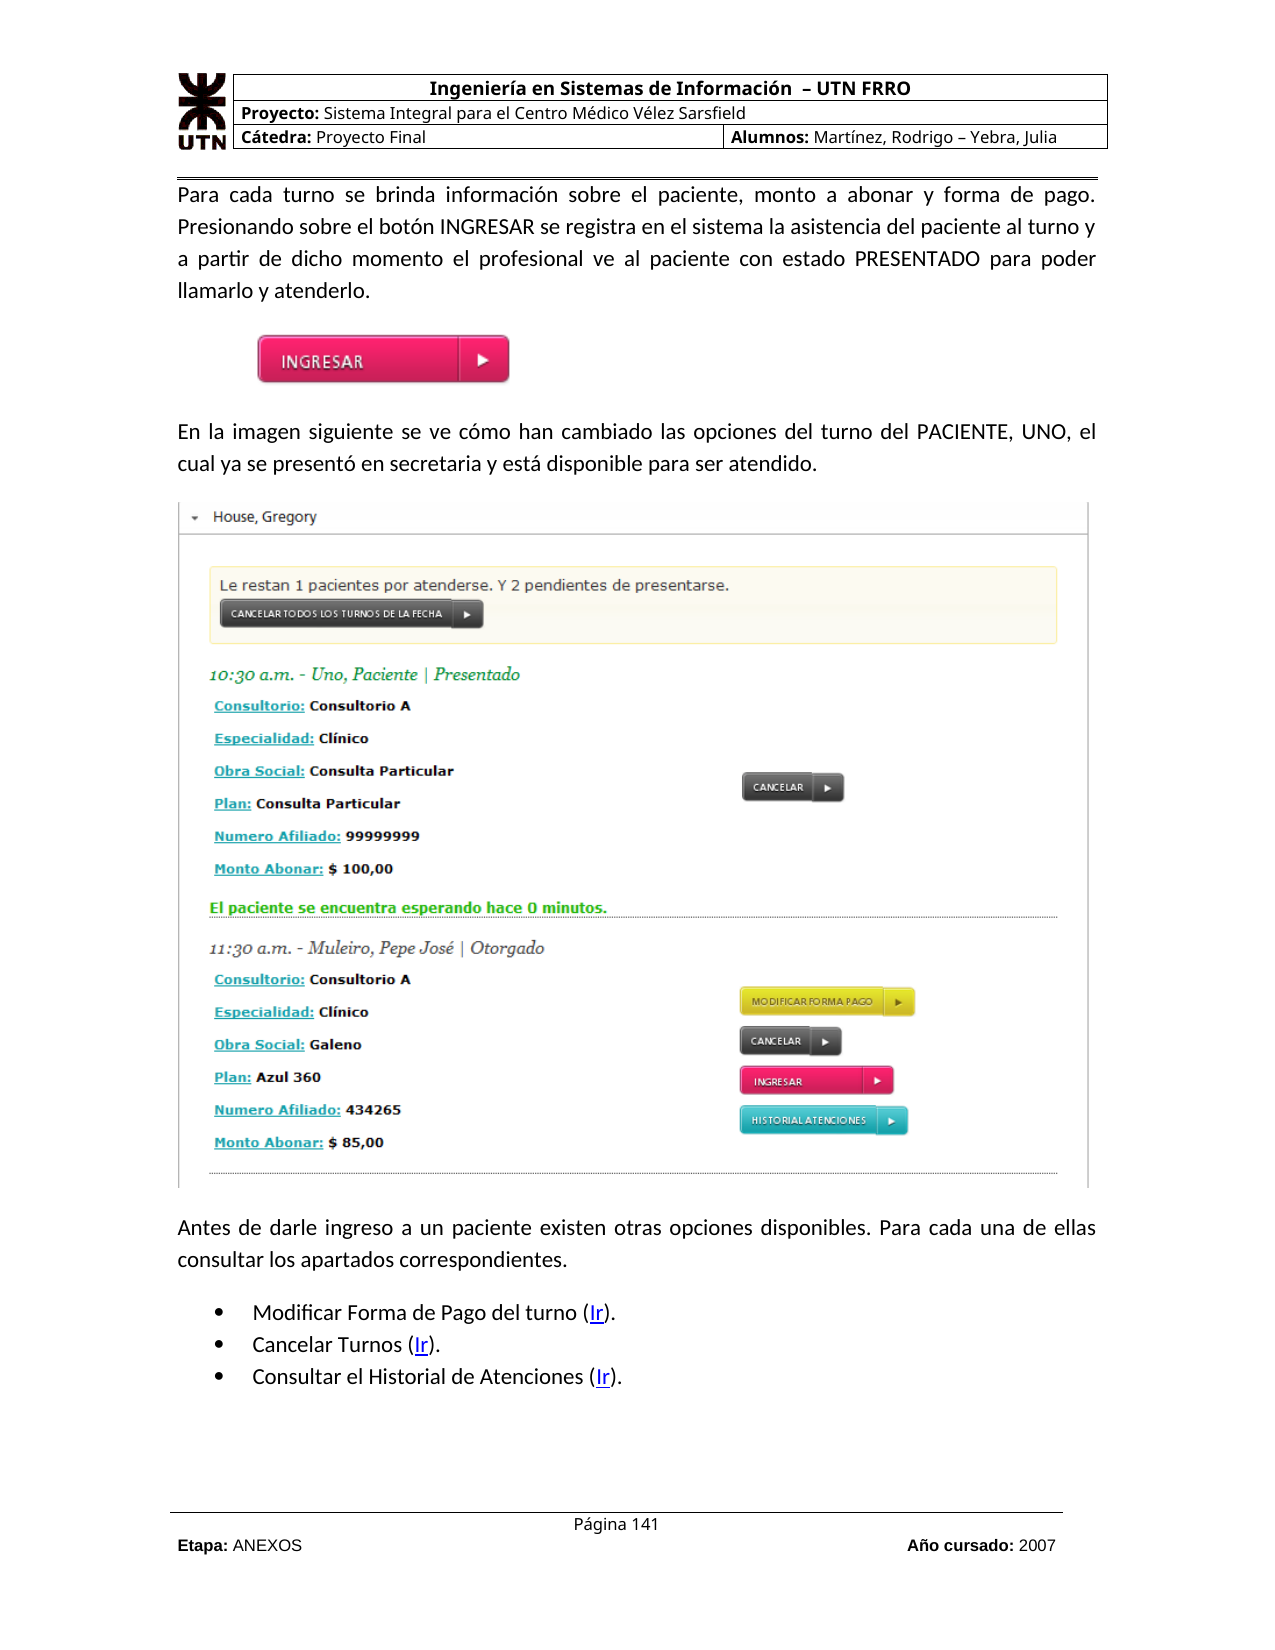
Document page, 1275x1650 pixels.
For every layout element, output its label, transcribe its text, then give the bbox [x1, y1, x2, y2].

text En la imagen siguiente se ve cómo han cambiado las opciones del turno del PACIENTE, UNO, el cual ya se presentó en secretaria y está disponible para ser atendido. [177, 417, 1098, 477]
list Modificar Forma de Pago del turno (Ir). [215, 1298, 1098, 1326]
text Para cada turno se brinda información sobre el paciente, monto a abonar y forma de pago. Presionando sobre el botón INGRESAR se registra en el sistema la asistencia del paciente al turno y a partir de dicho momento el profesional ve al paciente con estado PRESENTADO para poder llamarlo y atenderlo. [177, 180, 1098, 304]
text Antes de darle ingreso a un paciente existen otras opciones disponibles. Para cada una de ellas consultar los apartados correspondientes. [177, 1213, 1098, 1273]
picture [251, 329, 519, 392]
picture [177, 502, 1098, 1188]
picture [177, 73, 226, 150]
list Consultar el Historial de Atenciones (Ir). [215, 1362, 1098, 1390]
list Cancelar Turnos (Ir). [215, 1330, 1098, 1358]
